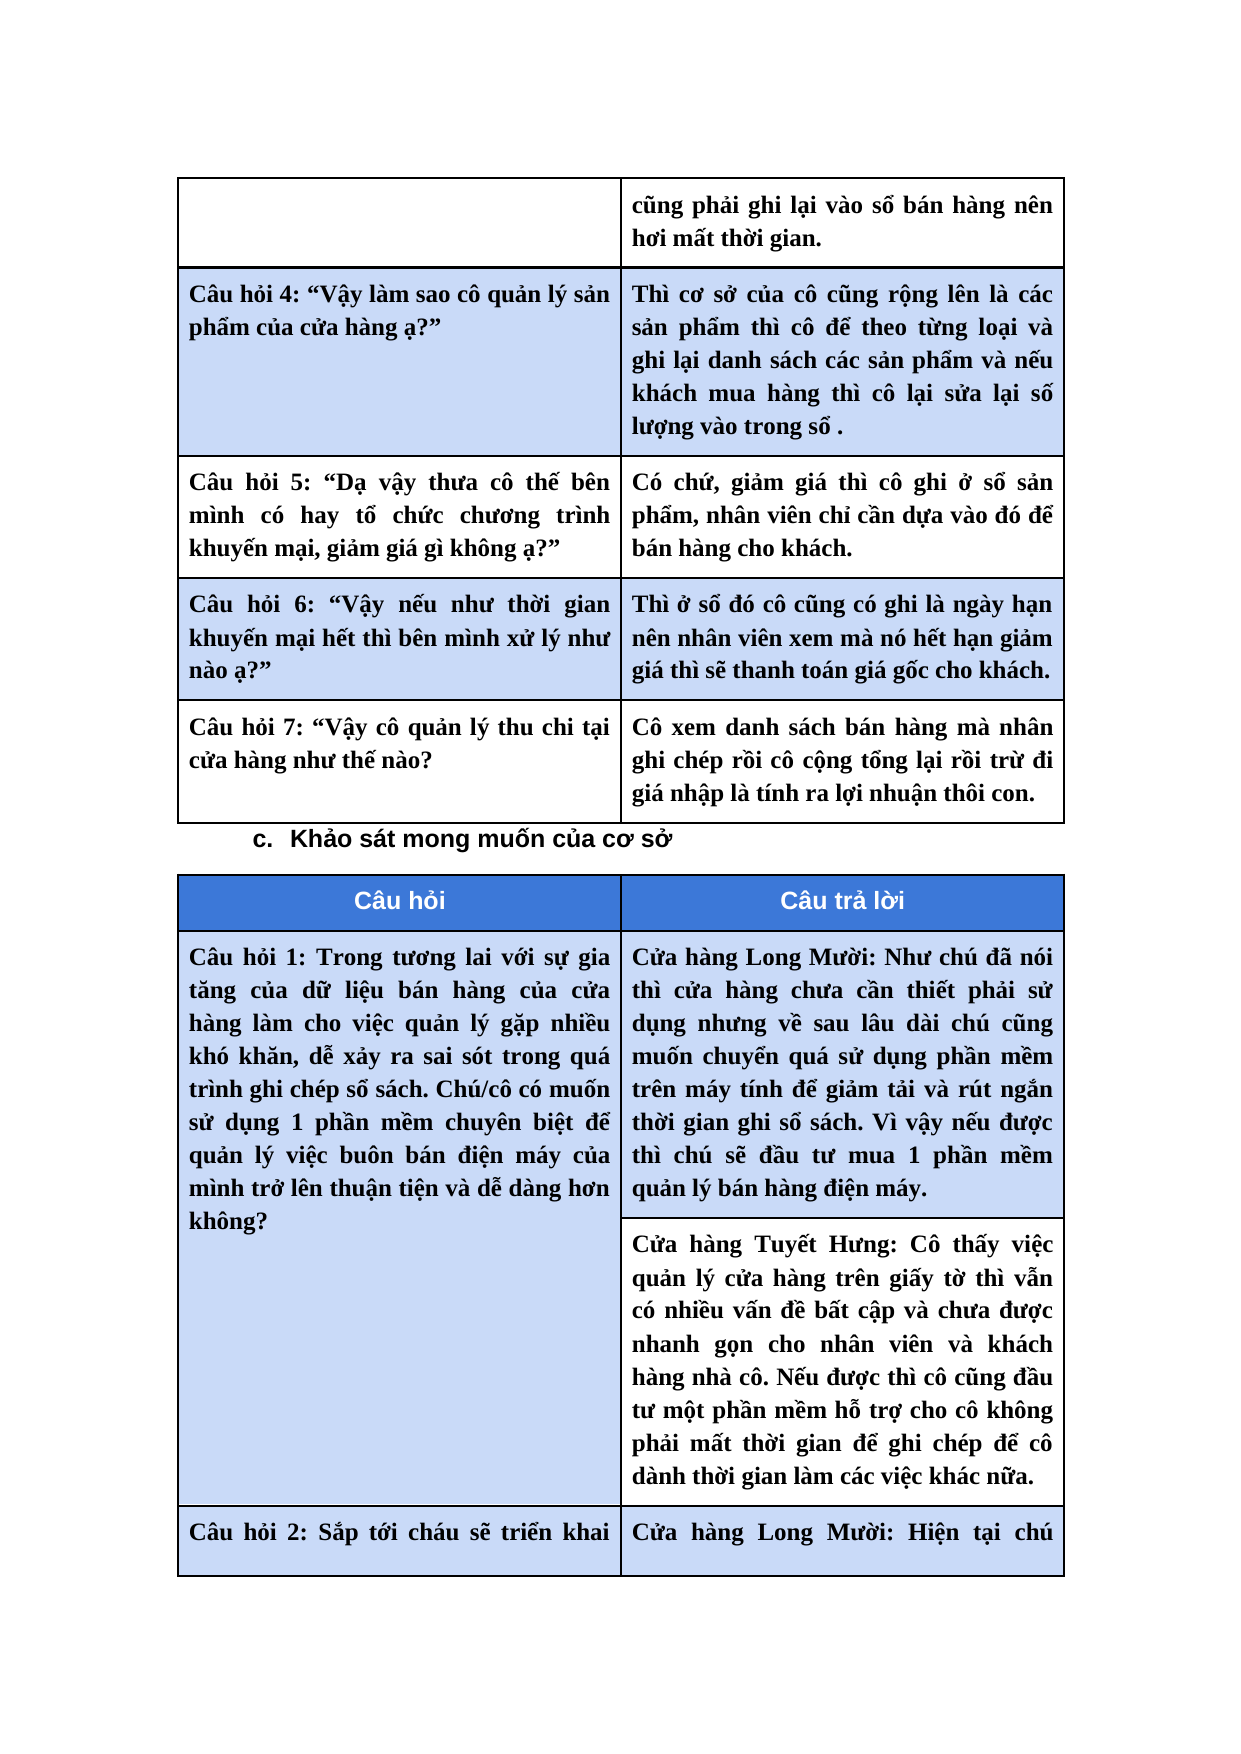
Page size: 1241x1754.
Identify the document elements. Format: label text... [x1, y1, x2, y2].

table_cell Câu hỏi 5: “Dạ vậy thưa cô thế bên mình có hay tổ chức chương trình khuyến mại, giảm giá gì không ạ?” [179, 457, 620, 577]
table_header Câu trả lời [622, 876, 1063, 930]
table_cell Câu hỏi 4: “Vậy làm sao cô quản lý sản phẩm của cửa hàng ạ?” [179, 269, 620, 455]
table_cell Thì cơ sở của cô cũng rộng lên là các sản phẩm thì cô để theo từng loại và ghi lại danh sách các sản phẩm và nếu khách mua hàng thì cô lại sửa lại số lượng vào trong sổ . [622, 269, 1063, 455]
table_cell Cửa hàng Tuyết Hưng: Cô thấy việc quản lý cửa hàng trên giấy tờ thì vẫn có nhiều vấn đề bất cập và chưa được nhanh gọn cho nhân viên và khách hàng nhà cô. Nếu được thì cô cũng đầu tư một phần mềm hỗ trợ cho cô không phải mất thời gian để ghi chép để cô dành thời gian làm các việc khác nữa. [622, 1219, 1063, 1504]
table_cell Cửa hàng Long Mười: Như chú đã nói thì cửa hàng chưa cần thiết phải sử dụng nhưng về sau lâu dài chú cũng muốn chuyển quá sử dụng phần mềm trên máy tính để giảm tải và rút ngắn thời gian ghi sổ sách. Vì vậy nếu được thì chú sẽ đầu tư mua 1 phần mềm quản lý bán hàng điện máy. [622, 932, 1063, 1217]
table_header Câu hỏi [179, 876, 620, 930]
table_cell Câu hỏi 1: Trong tương lai với sự gia tăng của dữ liệu bán hàng của cửa hàng làm cho việc quản lý gặp nhiều khó khăn, dễ xảy ra sai sót trong quá trình ghi chép sổ sách. Chú/cô có muốn sử dụng 1 phần mềm chuyên biệt để quản lý việc buôn bán điện máy của mình trở lên thuận tiện và dễ dàng hơn không? [179, 932, 620, 1504]
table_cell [179, 179, 620, 266]
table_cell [622, 179, 1063, 266]
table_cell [179, 1507, 620, 1575]
list Khảo sát mong muốn của cơ sở [252, 824, 1063, 852]
table_cell Có chứ, giảm giá thì cô ghi ở sổ sản phẩm, nhân viên chỉ cần dựa vào đó để bán hàng cho khách. [622, 457, 1063, 577]
table_cell Câu hỏi 7: “Vậy cô quản lý thu chi tại cửa hàng như thế nào? [179, 701, 620, 822]
table_cell Cô xem danh sách bán hàng mà nhân ghi chép rồi cô cộng tổng lại rồi trừ đi giá nhập là tính ra lợi nhuận thôi con. [622, 701, 1063, 822]
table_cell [622, 1507, 1063, 1575]
table_cell Thì ở sổ đó cô cũng có ghi là ngày hạn nên nhân viên xem mà nó hết hạn giảm giá thì sẽ thanh toán giá gốc cho khách. [622, 579, 1063, 699]
table_cell Câu hỏi 6: “Vậy nếu như thời gian khuyến mại hết thì bên mình xử lý như nào ạ?” [179, 579, 620, 699]
